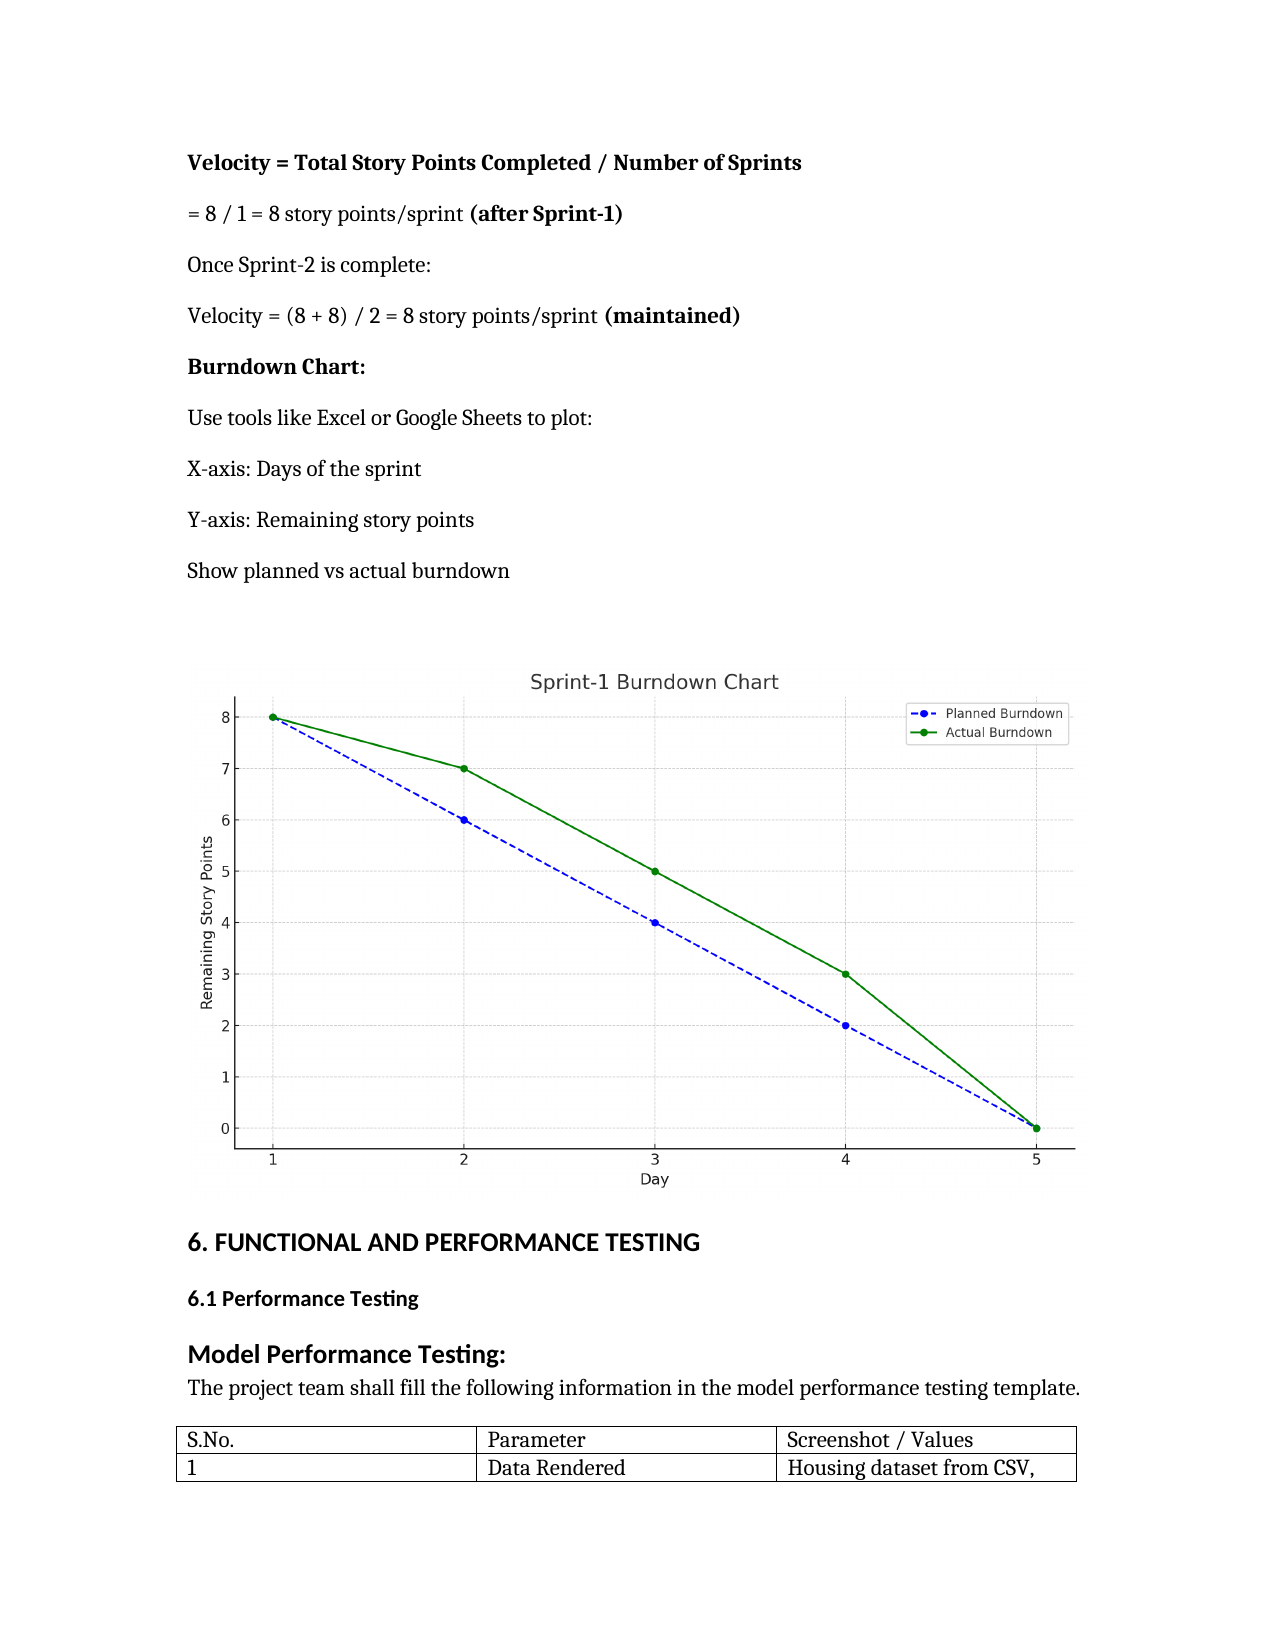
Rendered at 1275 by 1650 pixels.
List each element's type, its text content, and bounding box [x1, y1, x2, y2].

subtitle Model Performance Testing: [187, 1337, 1087, 1370]
text Y-axis: Remaining story points [187, 507, 1087, 534]
text Velocity = Total Story Points Completed / Number of Sprints [187, 150, 1087, 176]
text The project team shall fill the following information in the model performance testing template. [187, 1375, 1087, 1401]
text Once Sprint-2 is complete: [187, 252, 1087, 278]
table_header S.No. [177, 1427, 476, 1453]
table_header Parameter [477, 1427, 776, 1453]
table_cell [777, 1454, 1076, 1481]
table_cell Data Rendered [477, 1454, 776, 1481]
subtitle 6.1 Performance Testing [187, 1284, 1087, 1312]
table_header Screenshot / Values [777, 1427, 1076, 1453]
table_cell 1 [177, 1454, 476, 1481]
text Burndown Chart: [187, 354, 1087, 381]
text Velocity = (8 + 8) / 2 = 8 story points/sprint (maintained) [187, 303, 1087, 329]
text Use tools like Excel or Google Sheets to plot: [187, 405, 1087, 432]
subtitle 6. FUNCTIONAL AND PERFORMANCE TESTING [187, 1225, 1087, 1258]
picture [187, 660, 1088, 1201]
text = 8 / 1 = 8 story points/sprint (after Sprint-1) [187, 201, 1087, 227]
text X-axis: Days of the sprint [187, 456, 1087, 483]
text Show planned vs actual burndown [187, 558, 1087, 585]
